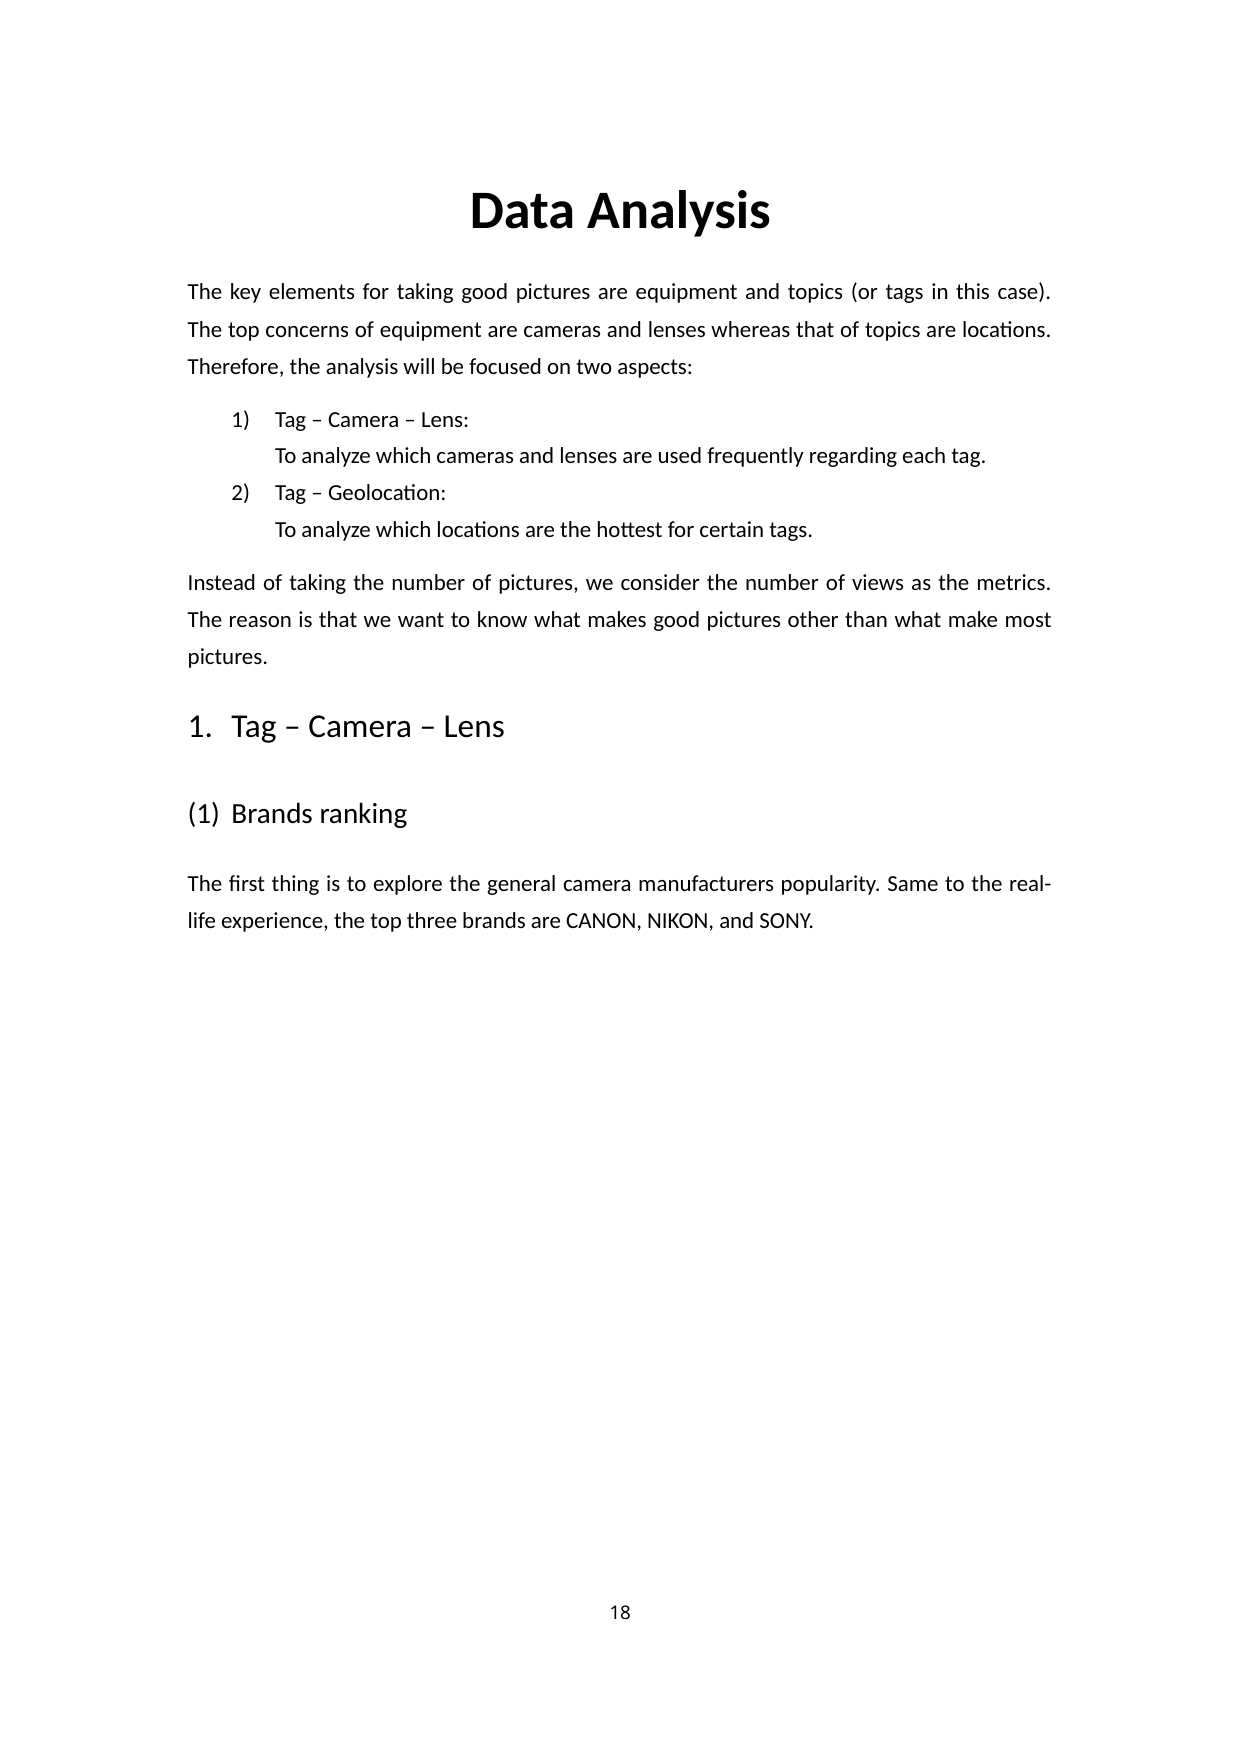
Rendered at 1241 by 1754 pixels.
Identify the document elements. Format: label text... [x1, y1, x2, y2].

subtitle Tag – Camera – Lens [187, 693, 1053, 758]
list To analyze which locations are the hottest for certain tags. [275, 513, 1053, 545]
text Instead of taking the number of pictures, we consider the number of views as the metrics. The reason is that we want to know what makes good pictures other than what make most pictures. [187, 566, 1053, 673]
text The first thing is to explore the general camera manufacturers popularity. Same to the real-life experience, the top three brands are CANON, NIKON, and SONY. [187, 867, 1053, 937]
list Tag – Geolocation: [231, 476, 1053, 509]
text The key elements for taking good pictures are equipment and topics (or tags in this case). The top concerns of equipment are cameras and lenses whereas that of topics are locations. Therefore, the analysis will be focused on two aspects: [187, 275, 1053, 382]
list Tag – Camera – Lens: [231, 403, 1053, 435]
subtitle Data Analysis [187, 160, 1053, 257]
list To analyze which cameras and lenses are used frequently regarding each tag. [275, 439, 1053, 472]
subtitle Brands ranking [187, 781, 1053, 846]
